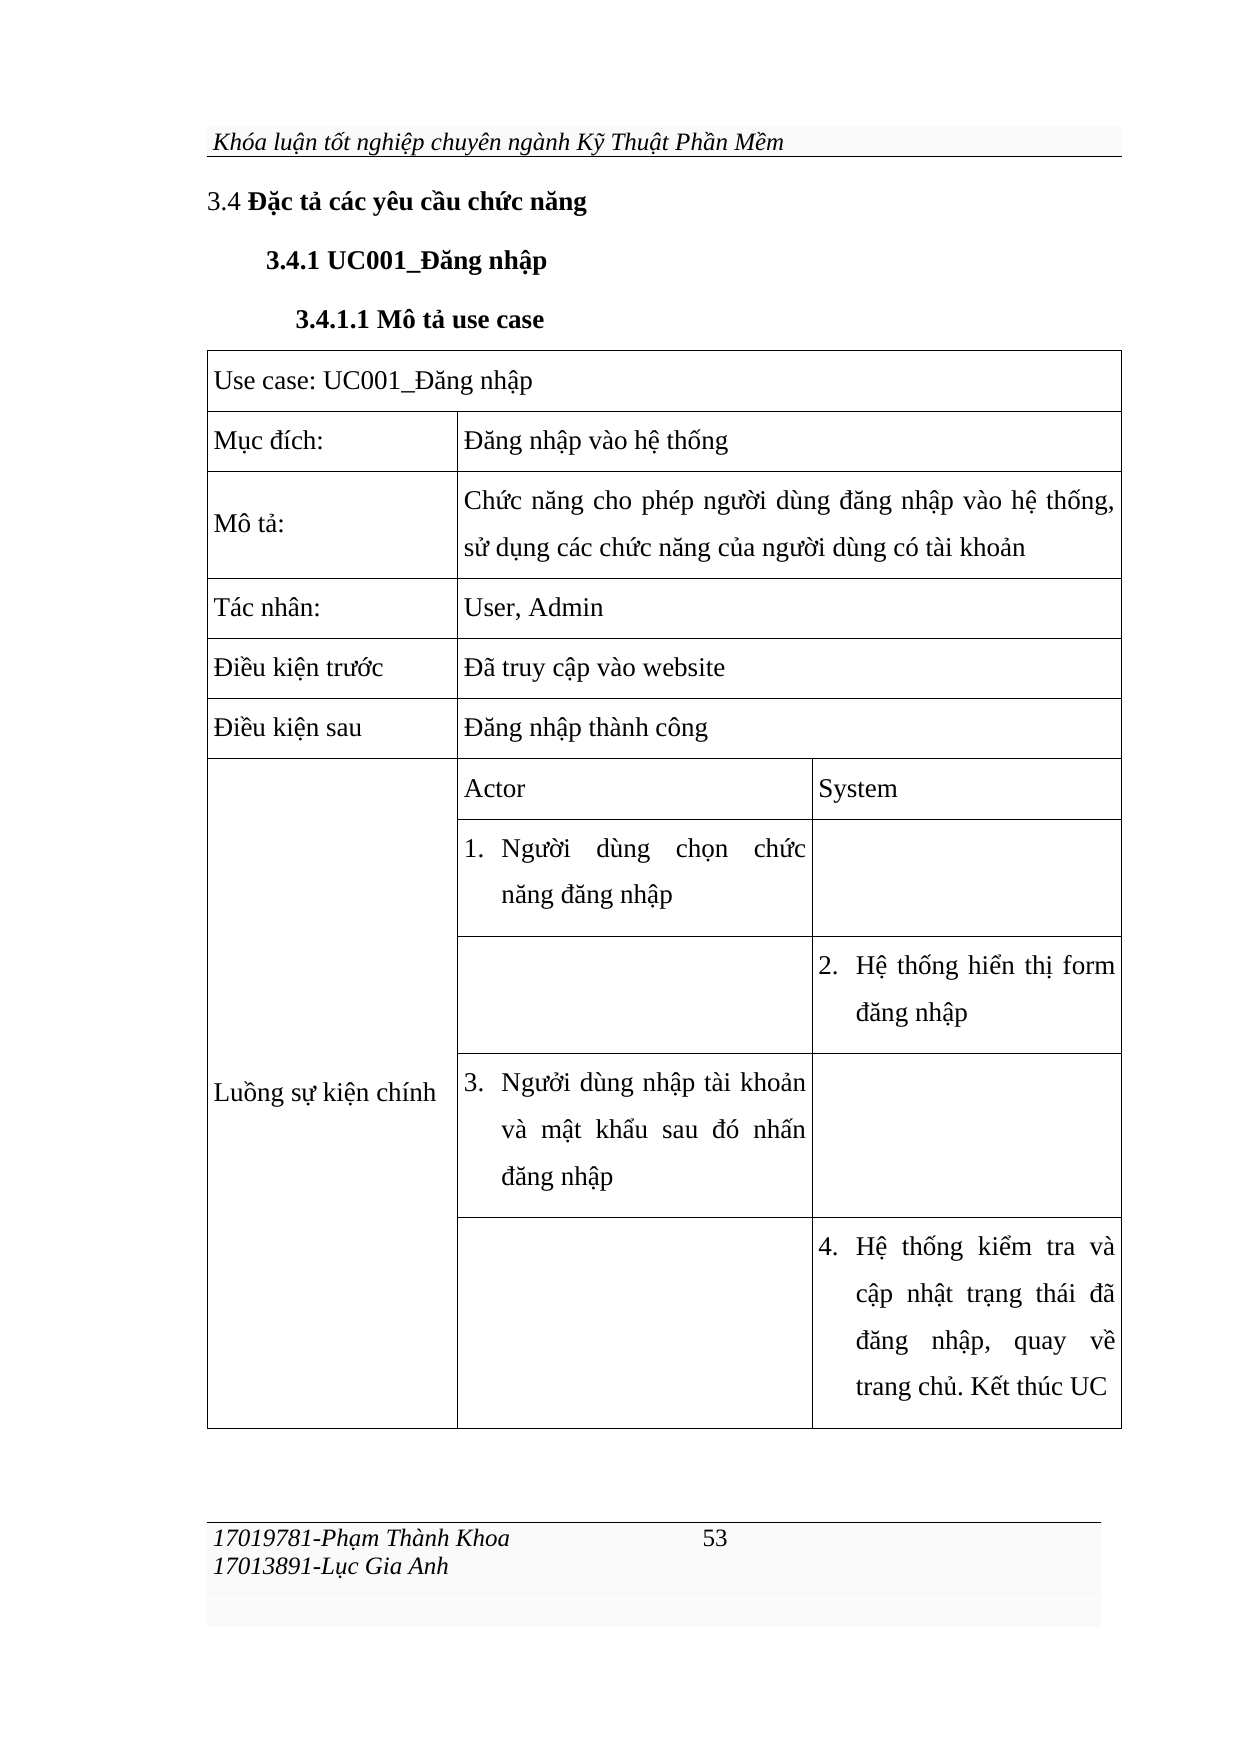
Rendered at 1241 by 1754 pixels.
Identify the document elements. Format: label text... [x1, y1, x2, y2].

table_cell [813, 820, 1121, 936]
table_cell Actor [458, 759, 812, 818]
table_cell [458, 1218, 812, 1428]
table_cell Điều kiện trước [208, 639, 457, 698]
table_cell Đã truy cập vào website [458, 639, 1121, 698]
table_cell Tác nhân: [208, 579, 457, 638]
table_cell Mô tả: [208, 472, 457, 578]
table_cell Đăng nhập vào hệ thống [458, 412, 1121, 471]
table_cell [813, 1054, 1121, 1217]
table_cell Chức năng cho phép người dùng đăng nhập vào hệ thống, sử dụng các chức năng của người dùng có tài khoản [458, 472, 1121, 578]
table_cell Hệ thống kiểm tra và cập nhật trạng thái đã đăng nhập, quay về trang chủ. Kết thúc UC [813, 1218, 1121, 1428]
subtitle Đặc tả các yêu cầu chức năng [207, 185, 1122, 216]
table_cell Luồng sự kiện chính [208, 759, 457, 1428]
table_cell [458, 937, 812, 1053]
table_cell System [813, 759, 1121, 818]
table_cell Ngưởi dùng nhập tài khoản và mật khẩu sau đó nhấn đăng nhập [458, 1054, 812, 1217]
table_cell Đăng nhập thành công [458, 699, 1121, 758]
table_cell User, Admin [458, 579, 1121, 638]
table_cell Hệ thống hiển thị form đăng nhập [813, 937, 1121, 1053]
subtitle UC001_Đăng nhập [266, 244, 1122, 276]
table_header Use case: UC001_Đăng nhập [208, 351, 1121, 411]
table_cell Điều kiện sau [208, 699, 457, 758]
subtitle Mô tả use case [295, 304, 1122, 335]
table_cell Mục đích: [208, 412, 457, 471]
table_cell Người dùng chọn chức năng đăng nhập [458, 820, 812, 936]
